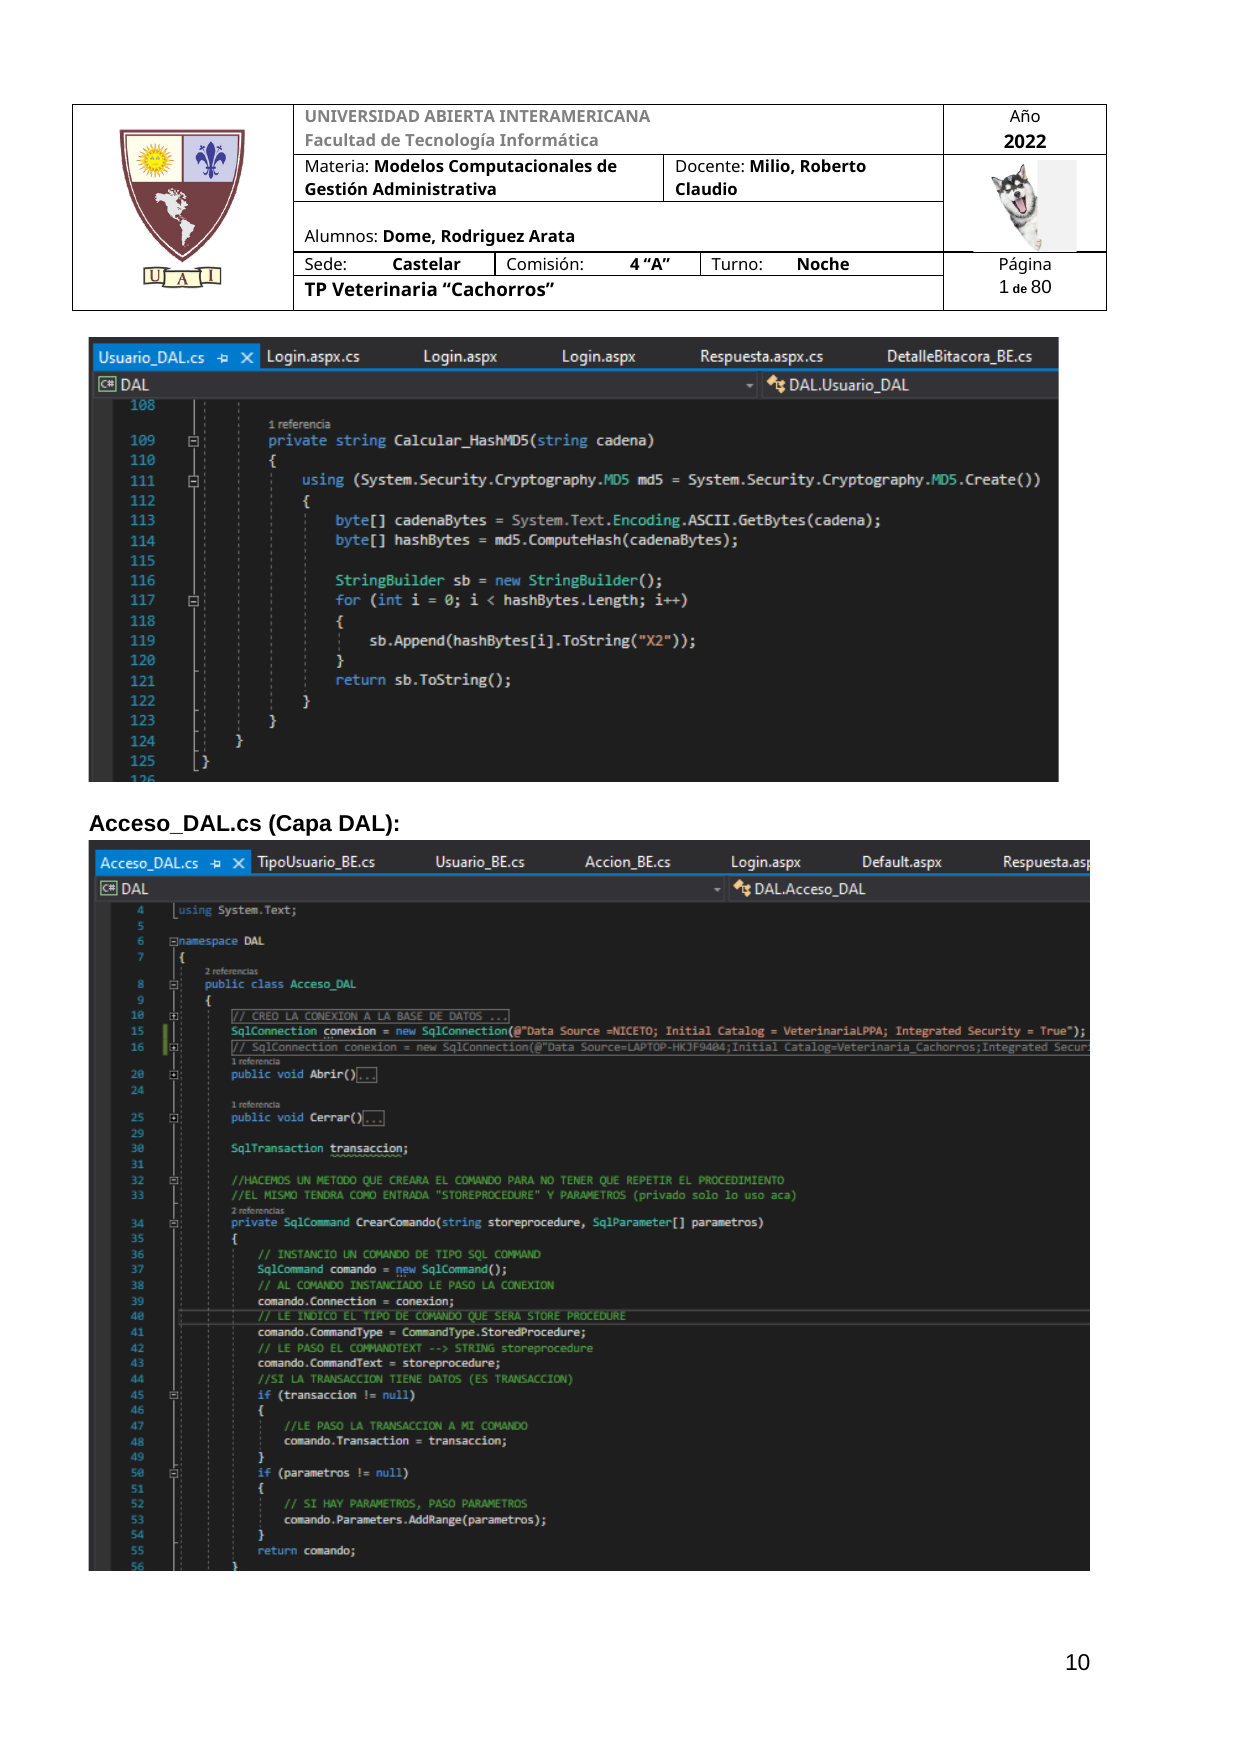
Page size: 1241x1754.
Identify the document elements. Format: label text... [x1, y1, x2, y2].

picture [88, 337, 1059, 782]
picture [973, 160, 1077, 252]
text Acceso_DAL.cs (Capa DAL): [88, 810, 1090, 840]
picture [88, 840, 1090, 1571]
picture [117, 125, 249, 291]
